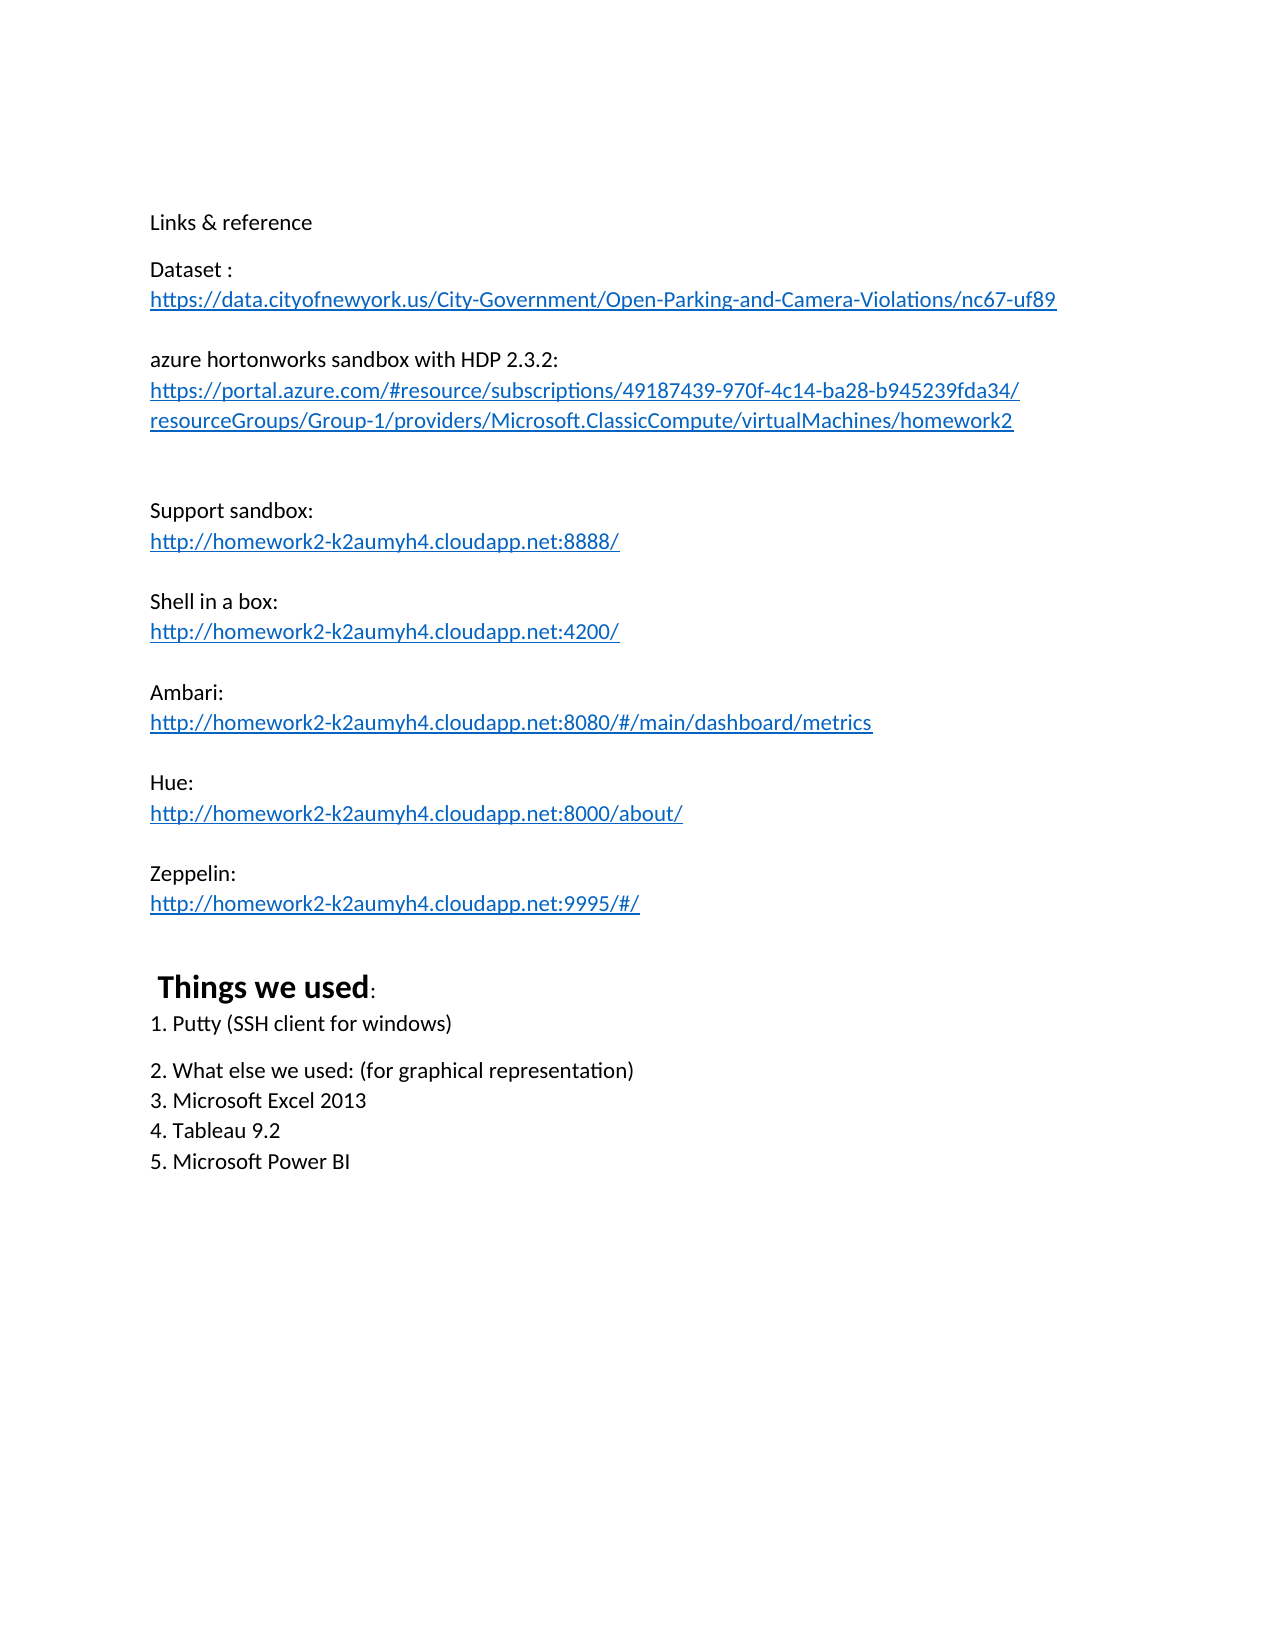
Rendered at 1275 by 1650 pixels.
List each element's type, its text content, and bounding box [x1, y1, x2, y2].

text Links & reference [150, 150, 1125, 236]
text Things we used: 1. Putty (SSH client for windows) [150, 966, 1125, 1037]
text Dataset : https://data.cityofnewyork.us/City-Government/Open-Parking-and-Camera-Violations/nc67-uf89 azure hortonworks sandbox with HDP 2.3.2: https://portal.azure.com/#resource/subscriptions/49187439-970f-4c14-ba28-b945239fda34/resourceGroups/Group-1/providers/Microsoft.ClassicCompute/virtualMachines/homework2 Support sandbox: http://homework2-k2aumyh4.cloudapp.net:8888/ Shell in a box: http://homework2-k2aumyh4.cloudapp.net:4200/ Ambari: http://homework2-k2aumyh4.cloudapp.net:8080/#/main/dashboard/metrics Hue: http://homework2-k2aumyh4.cloudapp.net:8000/about/ Zeppelin: http://homework2-k2aumyh4.cloudapp.net:9995/#/ [150, 255, 1125, 948]
text 2. What else we used: (for graphical representation) 3. Microsoft Excel 2013 4. Tableau 9.2 5. Microsoft Power BI [150, 1056, 1125, 1205]
